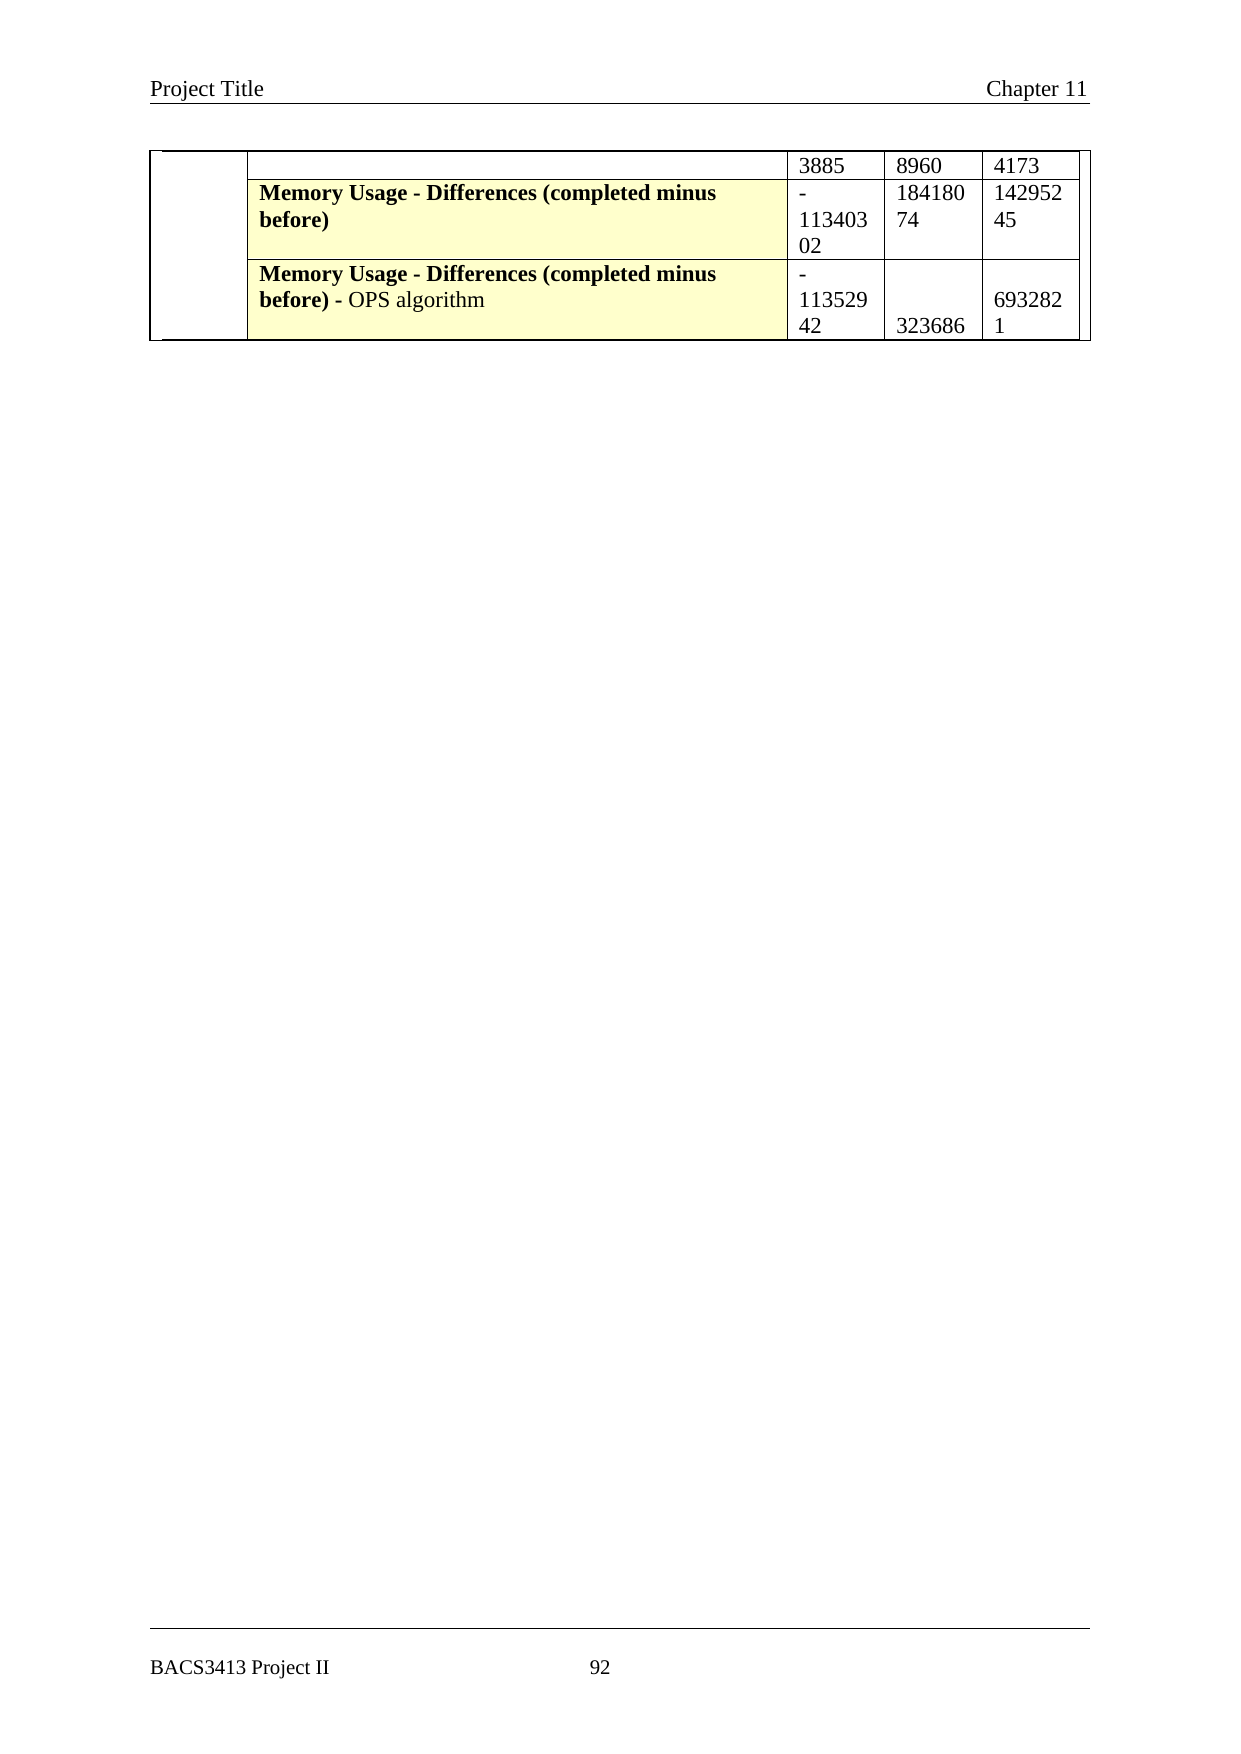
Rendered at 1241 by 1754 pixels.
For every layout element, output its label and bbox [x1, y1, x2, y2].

table_cell [983, 180, 1079, 259]
table_cell [788, 260, 884, 339]
table_cell [788, 152, 884, 179]
table_cell [885, 260, 982, 339]
table_cell [788, 180, 884, 259]
table_cell [983, 152, 1079, 179]
table_cell [983, 260, 1079, 339]
table_cell [151, 151, 247, 340]
table_cell [248, 152, 787, 179]
table_cell [1080, 151, 1090, 340]
table_cell [885, 152, 982, 179]
table_cell [885, 180, 982, 259]
